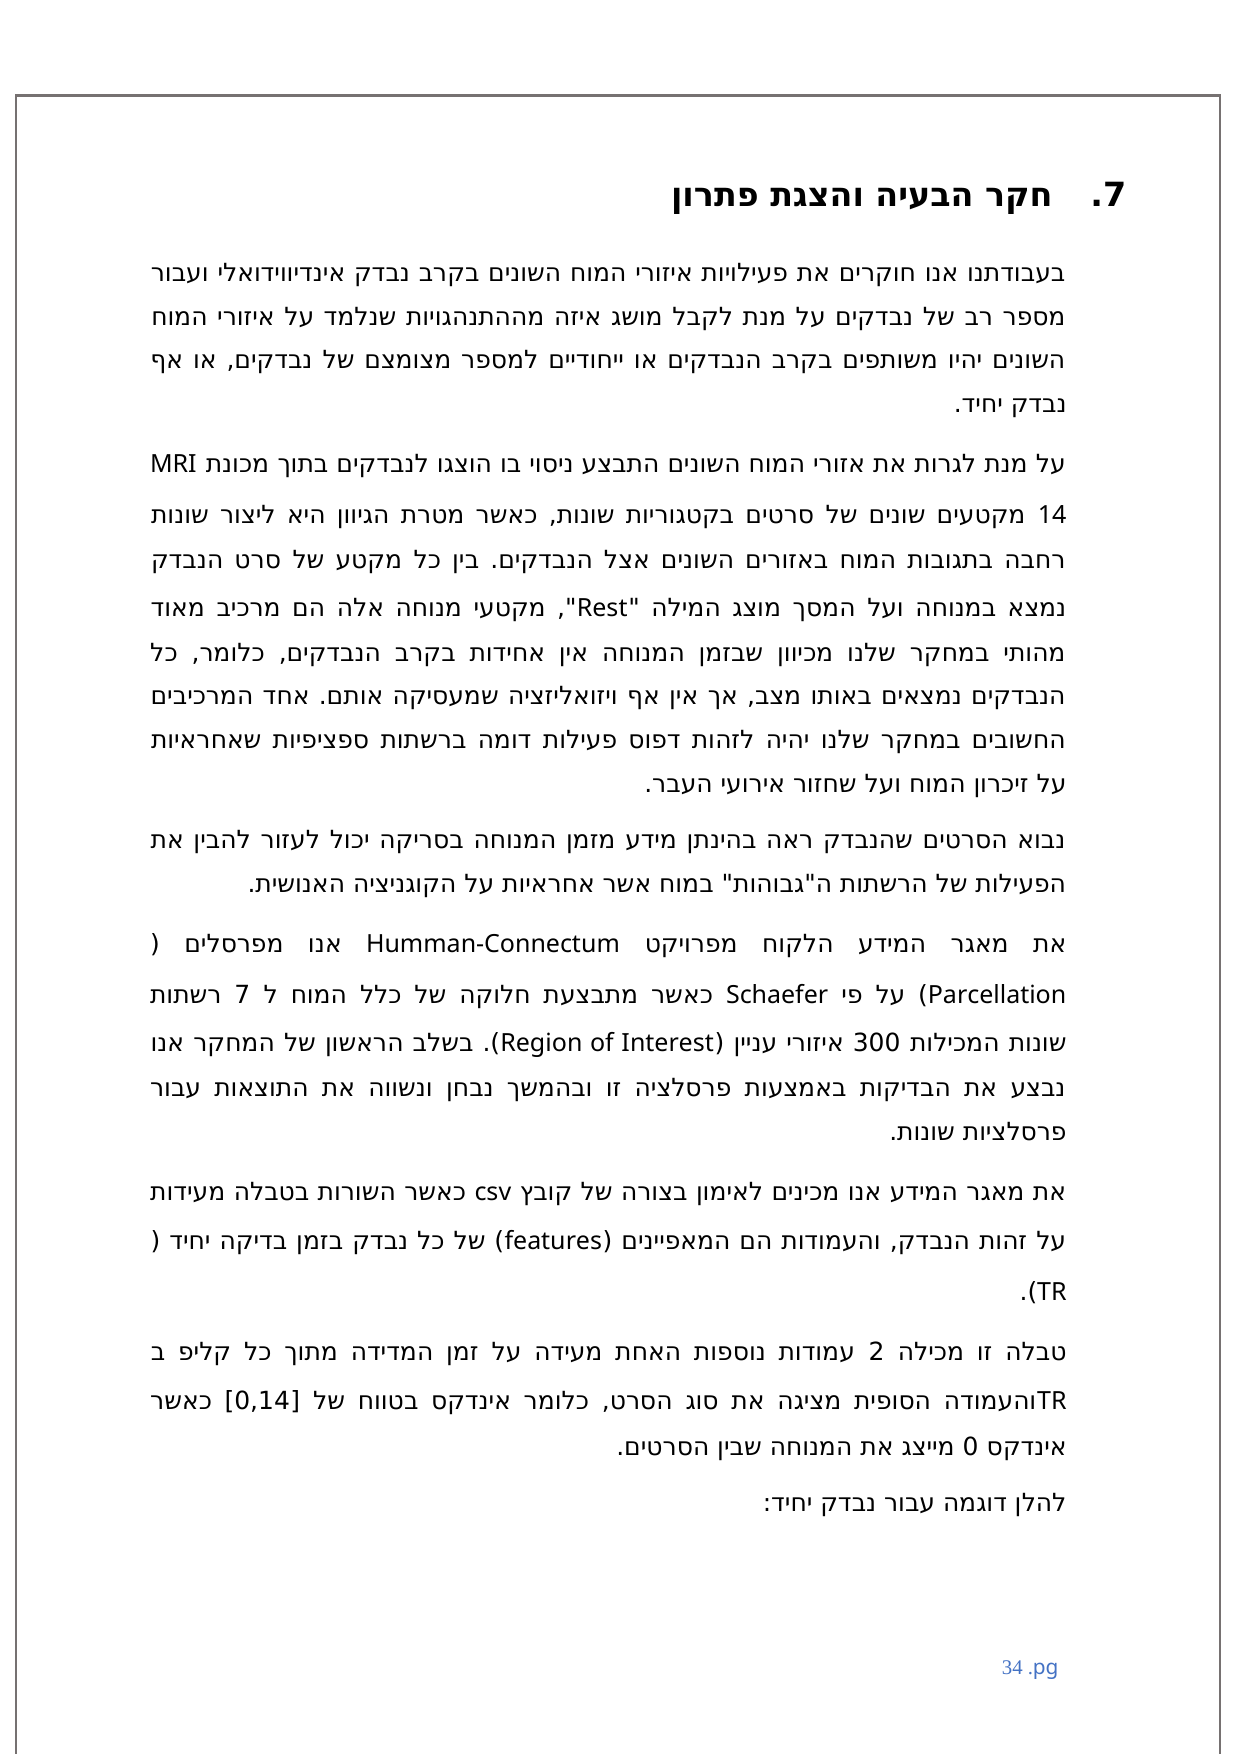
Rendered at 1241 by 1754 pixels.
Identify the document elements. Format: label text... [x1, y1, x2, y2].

text בעבודתנו אנו חוקרים את פעילויות איזורי המוח השונים בקרב נבדק אינדיווידואלי ועבור מספר רב של נבדקים על מנת לקבל מושג איזה מההתנהגויות שנלמד על איזורי המוח השונים יהיו משותפים בקרב הנבדקים או ייחודיים למספר מצומצם של נבדקים, או אף נבדק יחיד. [150, 258, 1067, 419]
text על מנת לגרות את אזורי המוח השונים התבצע ניסוי בו הוצגו לנבדקים בתוך מכונת MRI 14 מקטעים שונים של סרטים בקטגוריות שונות, כאשר מטרת הגיוון היא ליצור שונות רחבה בתגובות המוח באזורים השונים אצל הנבדקים. בין כל מקטע של סרט הנבדק נמצא במנוחה ועל המסך מוצג המילה "Rest", מקטעי מנוחה אלה הם מרכיב מאוד מהותי במחקר שלנו מכיוון שבזמן המנוחה אין אחידות בקרב הנבדקים, כלומר, כל הנבדקים נמצאים באותו מצב, אך אין אף ויזואליזציה שמעסיקה אותם. אחד המרכיבים החשובים במחקר שלנו יהיה לזהות דפוס פעילות דומה ברשתות ספציפיות שאחראיות על זיכרון המוח ועל שחזור אירועי העבר. [150, 446, 1067, 798]
text את מאגר המידע הלקוח מפרויקט Humman-Connectum אנו מפרסלים (Parcellation) על פי Schaefer כאשר מתבצעת חלוקה של כלל המוח ל 7 רשתות שונות המכילות 300 איזורי עניין (Region of Interest). בשלב הראשון של המחקר אנו נבצע את הבדיקות באמצעות פרסלציה זו ובהמשך נבחן ונשווה את התוצאות עבור פרסלציות שונות. [150, 925, 1067, 1147]
subtitle חקר הבעיה והצגת פתרון [150, 175, 1090, 214]
text טבלה זו מכילה 2 עמודות נוספות האחת מעידה על זמן המדידה מתוך כל קליפ ב TRוהעמודה הסופית מציגה את סוג הסרט, כלומר אינדקס בטווח של [0,14] כאשר אינדקס 0 מייצג את המנוחה שבין הסרטים. [150, 1337, 1067, 1461]
text את מאגר המידע אנו מכינים לאימון בצורה של קובץ csv כאשר השורות בטבלה מעידות על זהות הנבדק, והעמודות הם המאפיינים (features) של כל נבדק בזמן בדיקה יחיד (TR). [150, 1174, 1067, 1307]
text נבוא הסרטים שהנבדק ראה בהינתן מידע מזמן המנוחה בסריקה יכול לעזור להבין את הפעילות של הרשתות ה"גבוהות" במוח אשר אחראיות על הקוגניציה האנושית. [150, 825, 1067, 898]
text להלן דוגמה עבור נבדק יחיד: [150, 1488, 1067, 1517]
